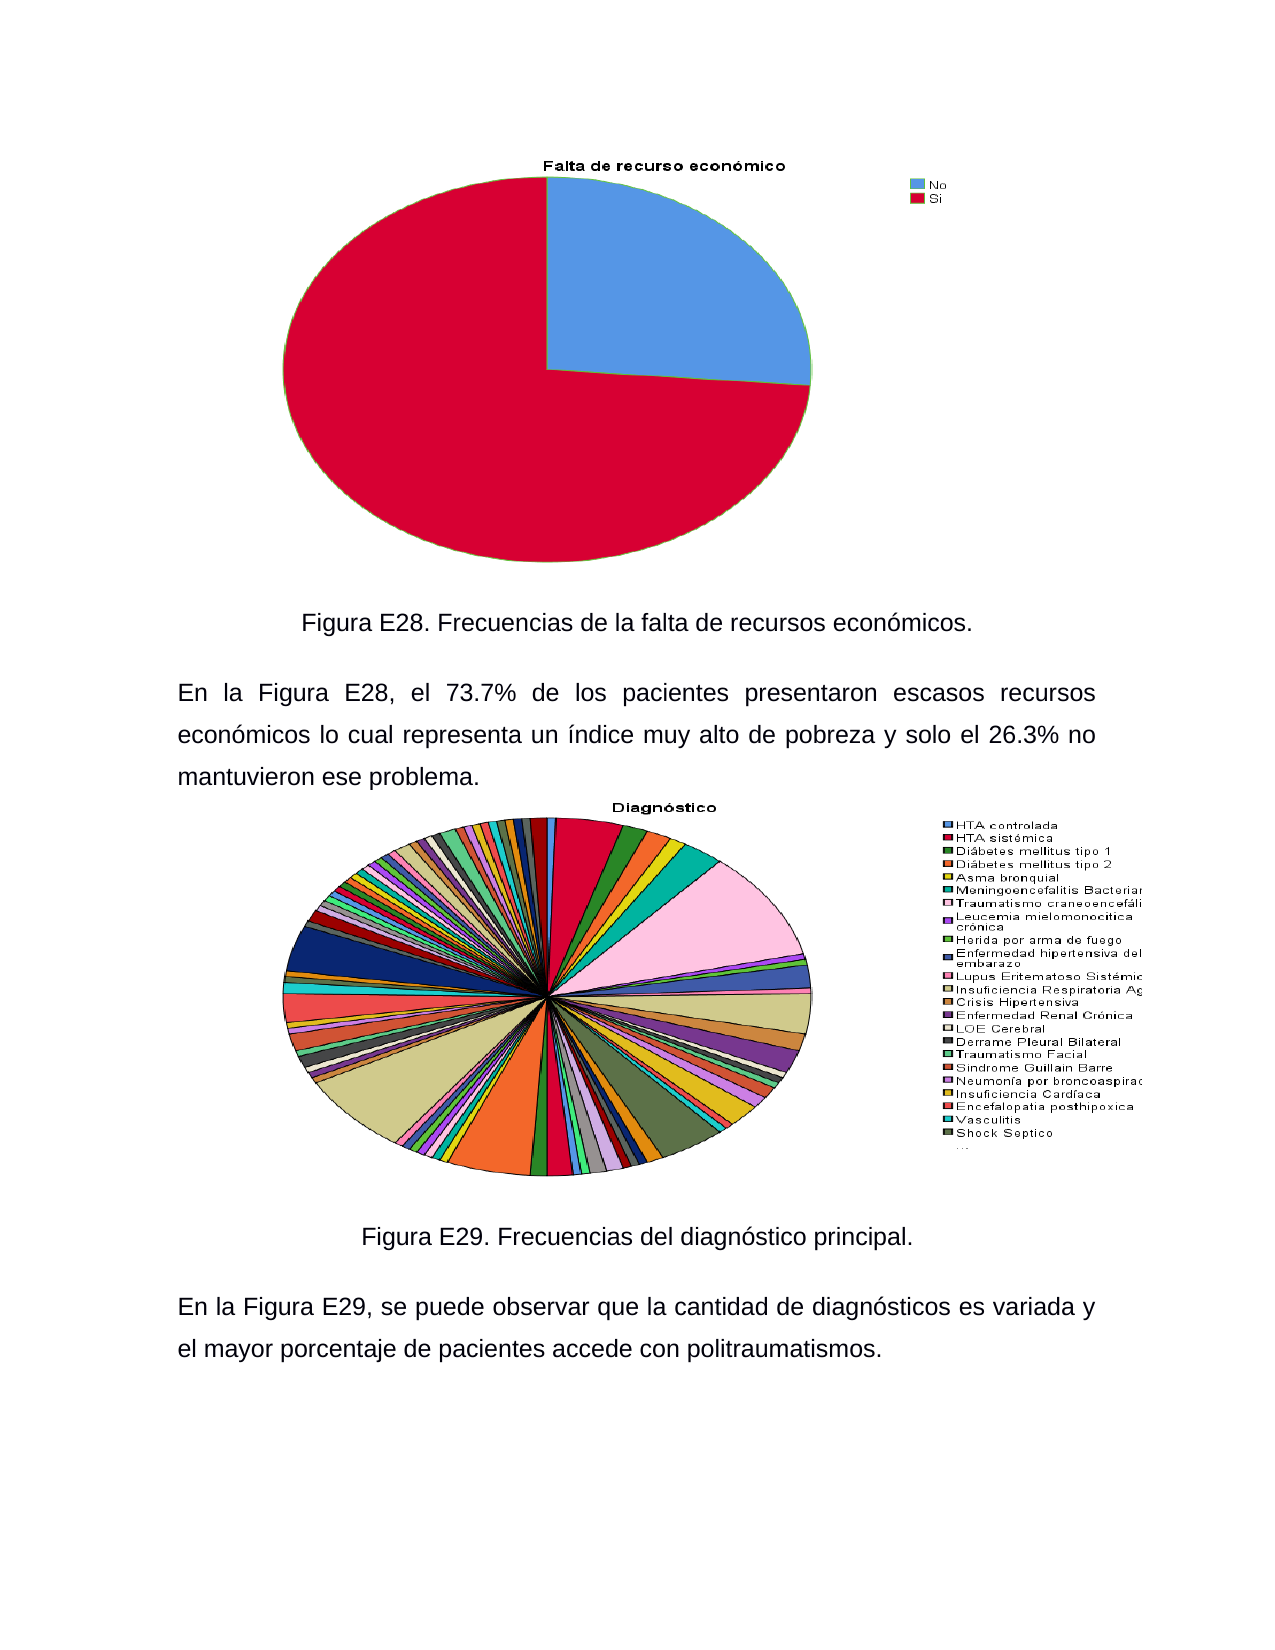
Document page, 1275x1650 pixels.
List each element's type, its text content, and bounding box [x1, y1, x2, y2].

text Figura E29. Frecuencias del diagnóstico principal. [177, 1222, 1098, 1250]
text En la Figura E28, el 73.7% de los pacientes presentaron escasos recursos económicos lo cual representa un índice muy alto de pobreza y solo el 26.3% no mantuvieron ese problema. [177, 665, 1098, 790]
picture [177, 790, 1154, 1180]
text En la Figura E29, se puede observar que la cantidad de diagnósticos es variada y el mayor porcentaje de pacientes accede con politraumatismos. [177, 1279, 1098, 1362]
picture [177, 147, 1154, 567]
text Figura E28. Frecuencias de la falta de recursos económicos. [177, 608, 1098, 637]
